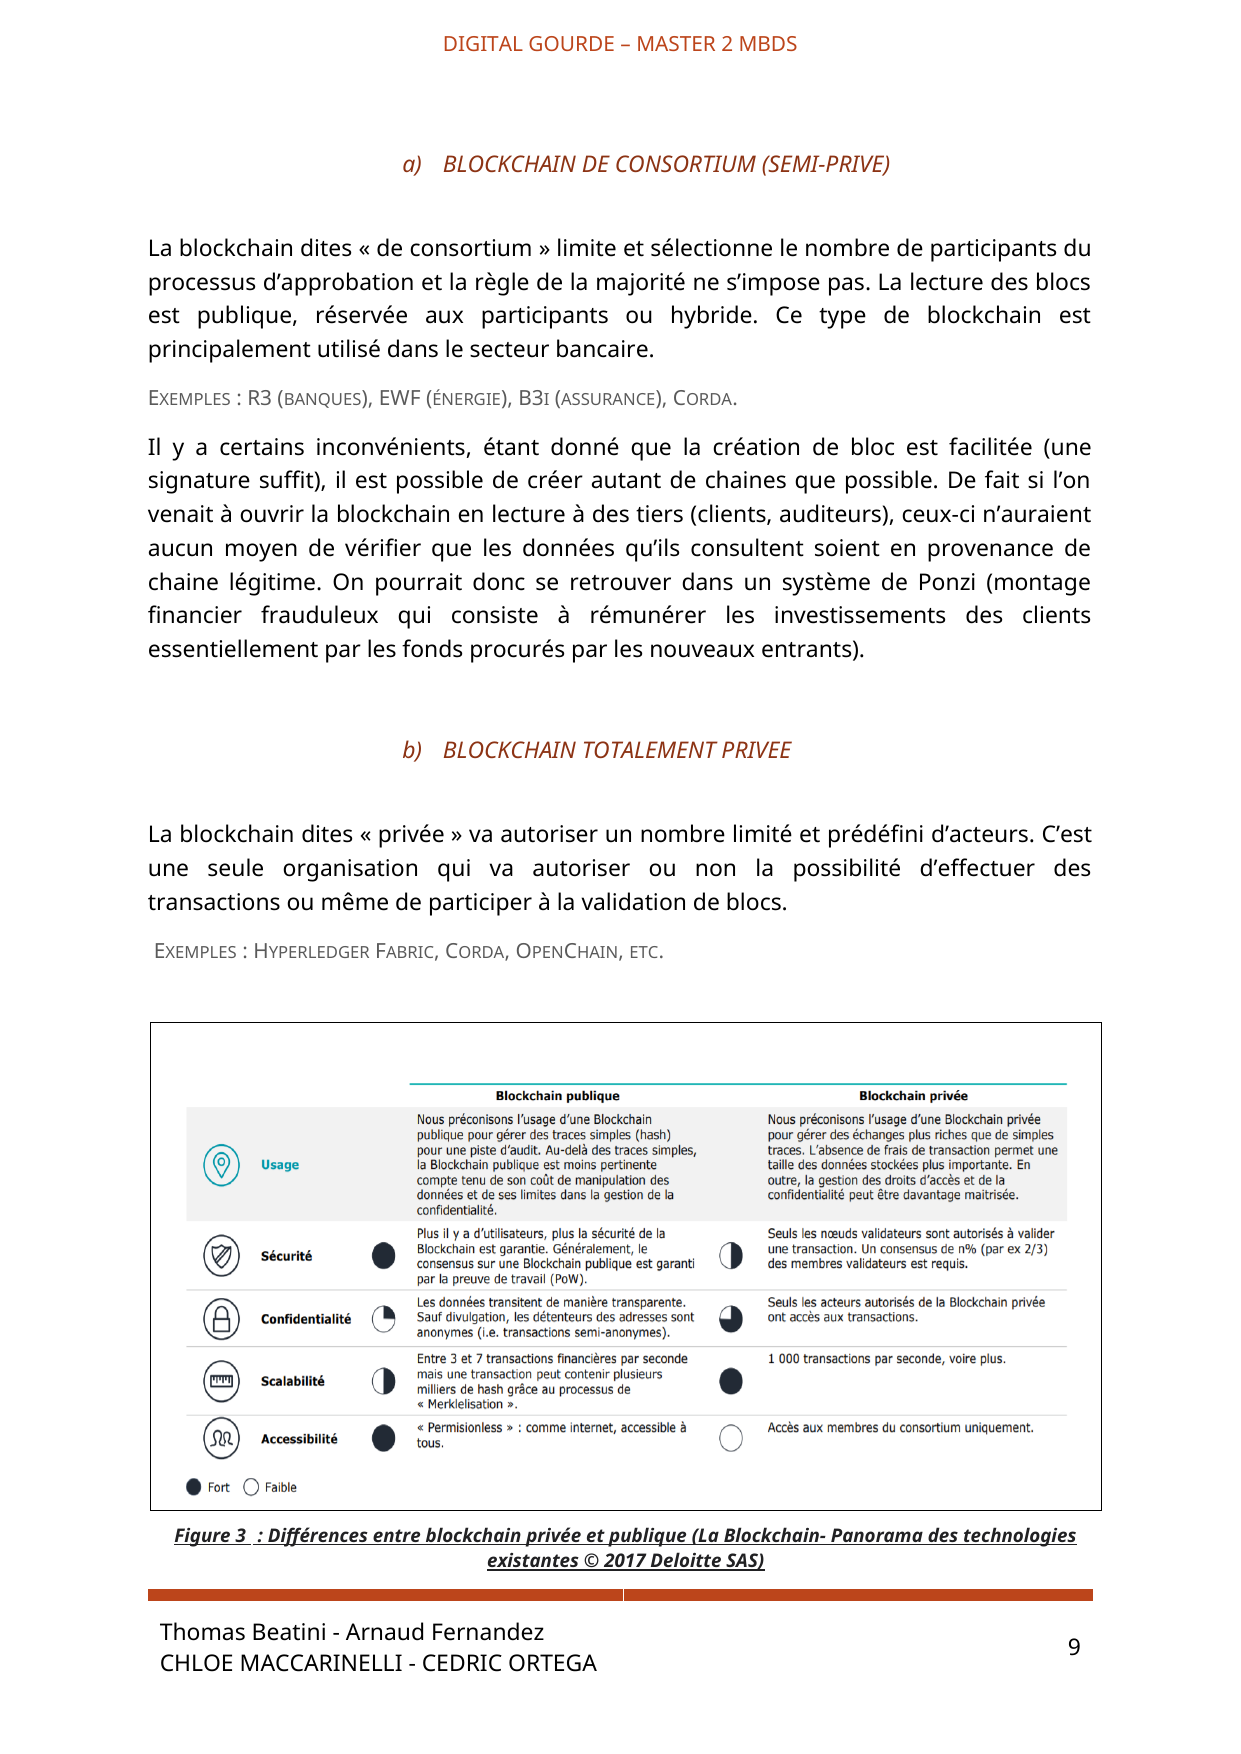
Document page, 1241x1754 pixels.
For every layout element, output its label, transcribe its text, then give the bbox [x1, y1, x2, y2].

picture [151, 1023, 1101, 1510]
text La blockchain dites « de consortium » limite et sélectionne le nombre de participants du processus d’approbation et la règle de la majorité ne s’impose pas. La lecture des blocs est publique, réservée aux participants ou hybride. Ce type de blockchain est principalement utilisé dans le secteur bancaire. [148, 232, 1093, 364]
subtitle BLOCKCHAIN TOTALEMENT PRIVEE [402, 734, 1093, 765]
text Exemples : Hyperledger Fabric, Corda, OpenChain, etc. [148, 936, 1093, 964]
subtitle BLOCKCHAIN DE CONSORTIUM (SEMI-PRIVE) [402, 148, 1093, 179]
text La blockchain dites « privée » va autoriser un nombre limité et prédéfini d’acteurs. C’est une seule organisation qui va autoriser ou non la possibilité d’effectuer des transactions ou même de participer à la validation de blocs. [148, 818, 1093, 917]
text Exemples : R3 (banques), EWF (énergie), B3i (assurance), Corda. [148, 383, 1093, 412]
text Il y a certains inconvénients, étant donné que la création de bloc est facilitée (une signature suffit), il est possible de créer autant de chaines que possible. De fait si l’on venait à ouvrir la blockchain en lecture à des tiers (clients, auditeurs), ceux-ci n’auraient aucun moyen de vérifier que les données qu’ils consultent soient en provenance de chaine légitime. On pourrait donc se retrouver dans un système de Ponzi (montage financier frauduleux qui consiste à rémunérer les investissements des clients essentiellement par les fonds procurés par les nouveaux entrants). [148, 431, 1093, 664]
